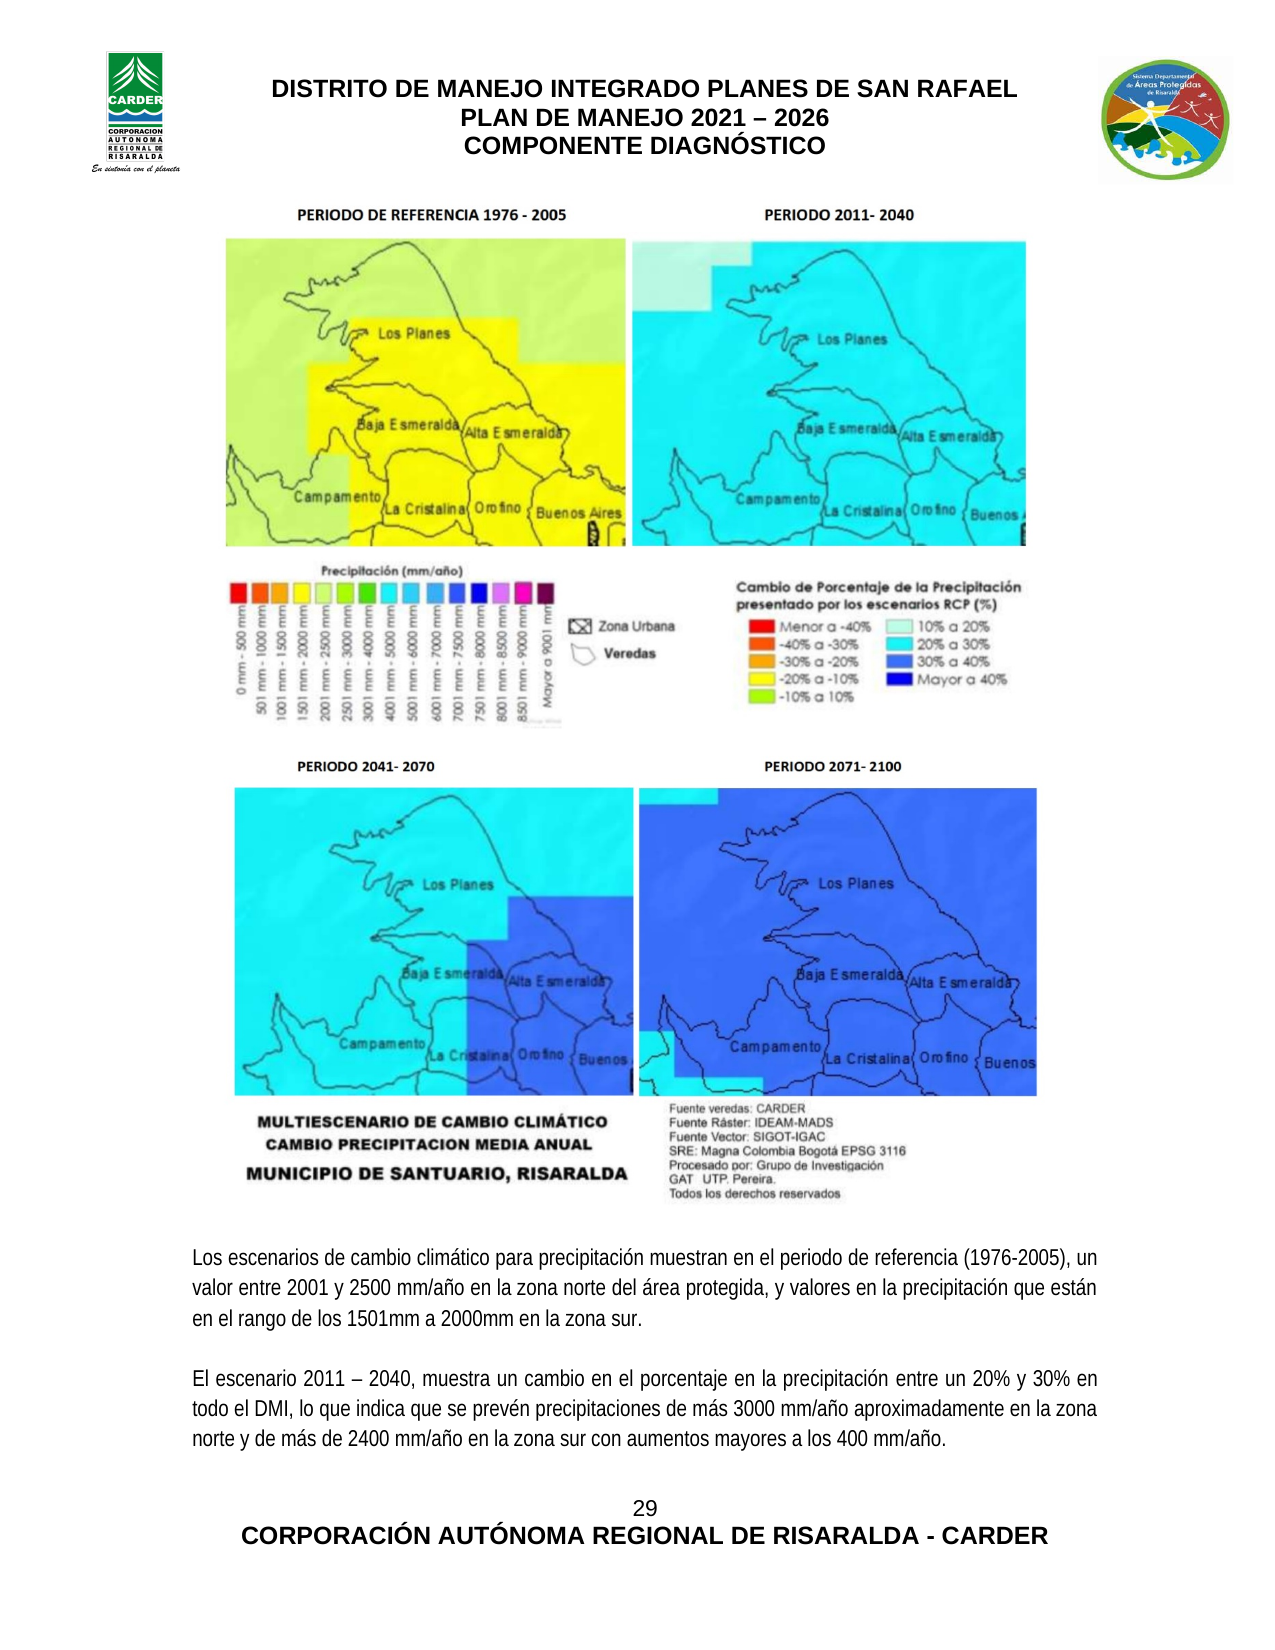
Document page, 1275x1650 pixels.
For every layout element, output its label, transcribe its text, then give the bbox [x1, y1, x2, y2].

picture [86, 44, 186, 183]
text El escenario 2011 – 2040, muestra un cambio en el porcentaje en la precipitación entre un 20% y 30% en todo el DMI, lo que indica que se prevén precipitaciones de más 3000 mm/año aproximadamente en la zona norte y de más de 2400 mm/año en la zona sur con aumentos mayores a los 400 mm/año. [192, 1365, 1098, 1452]
picture [192, 188, 1046, 1210]
text Los escenarios de cambio climático para precipitación muestran en el periodo de referencia (1976-2005), un valor entre 2001 y 2500 mm/año en la zona norte del área protegida, y valores en la precipitación que están en el rango de los 1501mm a 2000mm en la zona sur. [192, 1244, 1098, 1331]
picture [1097, 56, 1234, 185]
